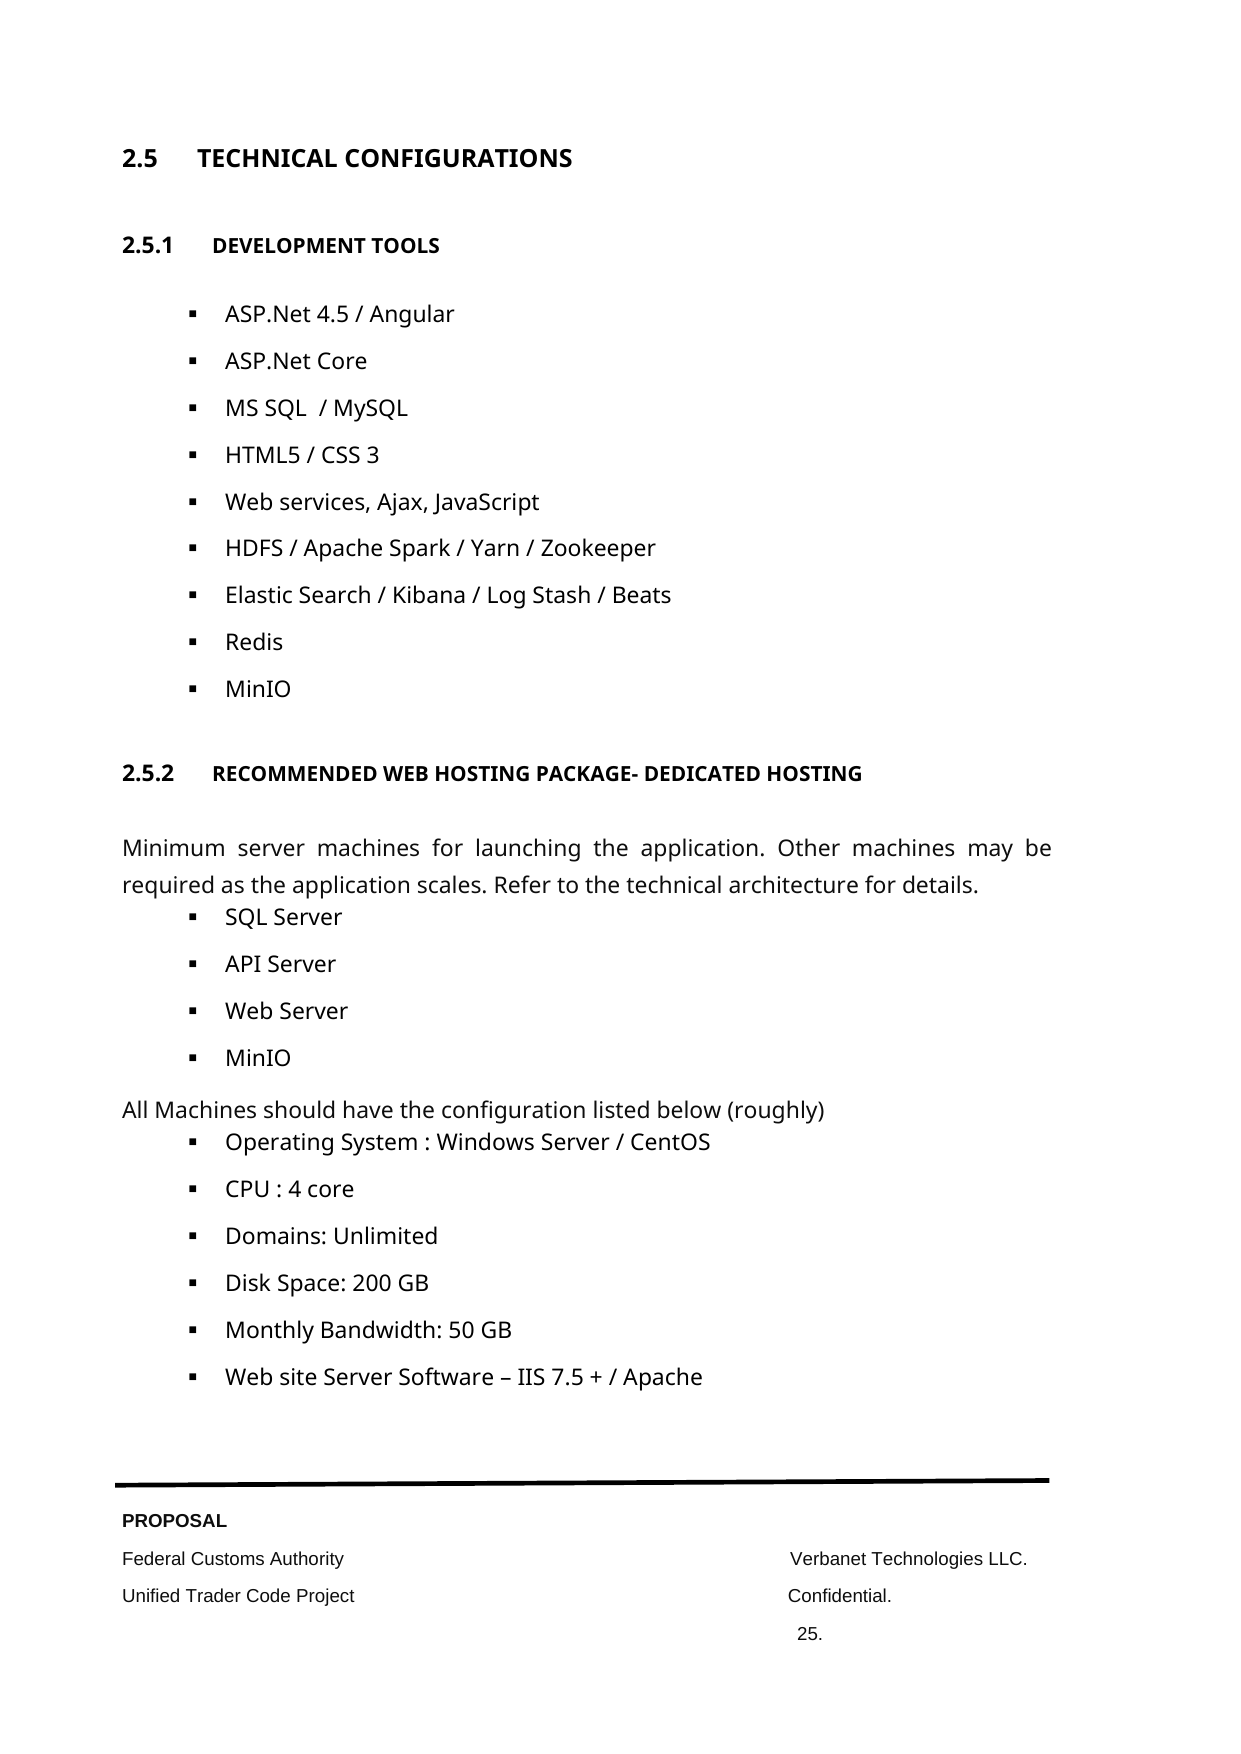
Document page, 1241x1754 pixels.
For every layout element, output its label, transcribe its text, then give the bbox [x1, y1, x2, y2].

list API Server [187, 948, 1053, 979]
list ASP.Net Core [187, 345, 1053, 376]
list MS SQL / MySQL [187, 392, 1053, 423]
subtitle RECOMMENDED WEB HOSTING PACKAGE- DEDICATED HOSTING [122, 757, 1053, 788]
list Monthly Bandwidth: 50 GB [187, 1313, 1053, 1345]
list SQL Server [187, 901, 1053, 932]
list MinIO [187, 673, 1053, 704]
list Web services, Ajax, JavaScript [187, 485, 1053, 517]
subtitle DEVELOPMENT TOOLS [122, 229, 1053, 260]
text Minimum server machines for launching the application. Other machines may be required as the application scales. Refer to the technical architecture for details. [122, 826, 1053, 901]
list HDFS / Apache Spark / Yarn / Zookeeper [187, 532, 1053, 563]
list Elastic Search / Kibana / Log Stash / Beats [187, 579, 1053, 610]
text All Machines should have the configuration listed below (roughly) [122, 1088, 1053, 1126]
list Domains: Unlimited [187, 1220, 1053, 1251]
list HTML5 / CSS 3 [187, 438, 1053, 470]
list Redis [187, 626, 1053, 657]
list Operating System : Windows Server / CentOS [187, 1126, 1053, 1157]
list ASP.Net 4.5 / Angular [187, 298, 1053, 329]
list Web Server [187, 995, 1053, 1026]
list MinIO [187, 1042, 1053, 1073]
subtitle TECHNICAL CONFIGURATIONS [122, 141, 1053, 175]
list Disk Space: 200 GB [187, 1267, 1053, 1298]
list CPU : 4 core [187, 1173, 1053, 1204]
list Web site Server Software – IIS 7.5 + / Apache [187, 1360, 1053, 1392]
